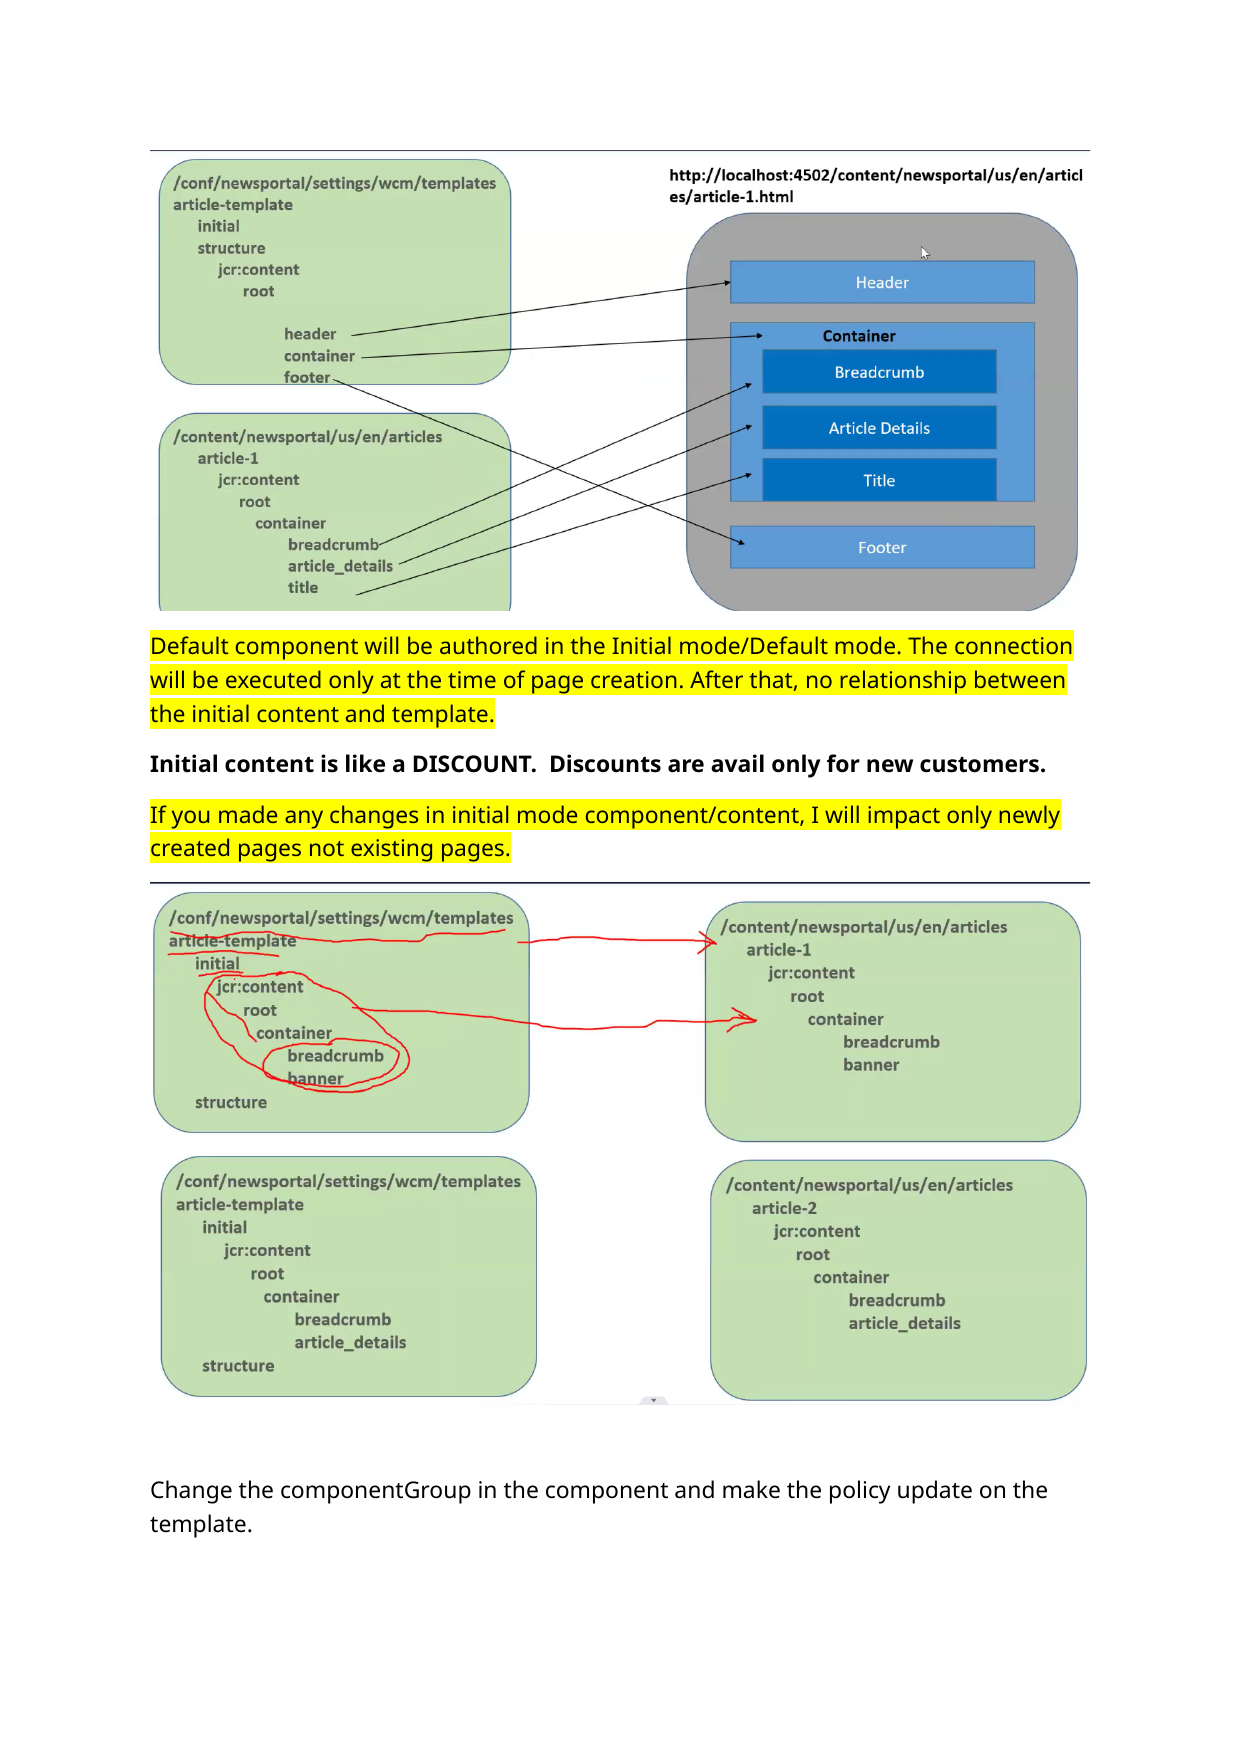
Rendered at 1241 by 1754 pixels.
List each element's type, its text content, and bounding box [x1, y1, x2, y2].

text If you made any changes in initial mode component/content, I will impact only newly created pages not existing pages. [150, 798, 1090, 863]
text Initial content is like a DISCOUNT. Discounts are avail only for new customers. [150, 748, 1090, 779]
text Default component will be authored in the Initial mode/Default mode. The connection will be executed only at the time of page creation. After that, no relationship between the initial content and template. [150, 630, 1090, 729]
picture [150, 882, 1091, 1405]
text Change the componentGroup in the component and make the policy update on the template. [150, 1474, 1090, 1539]
picture [150, 150, 1091, 611]
